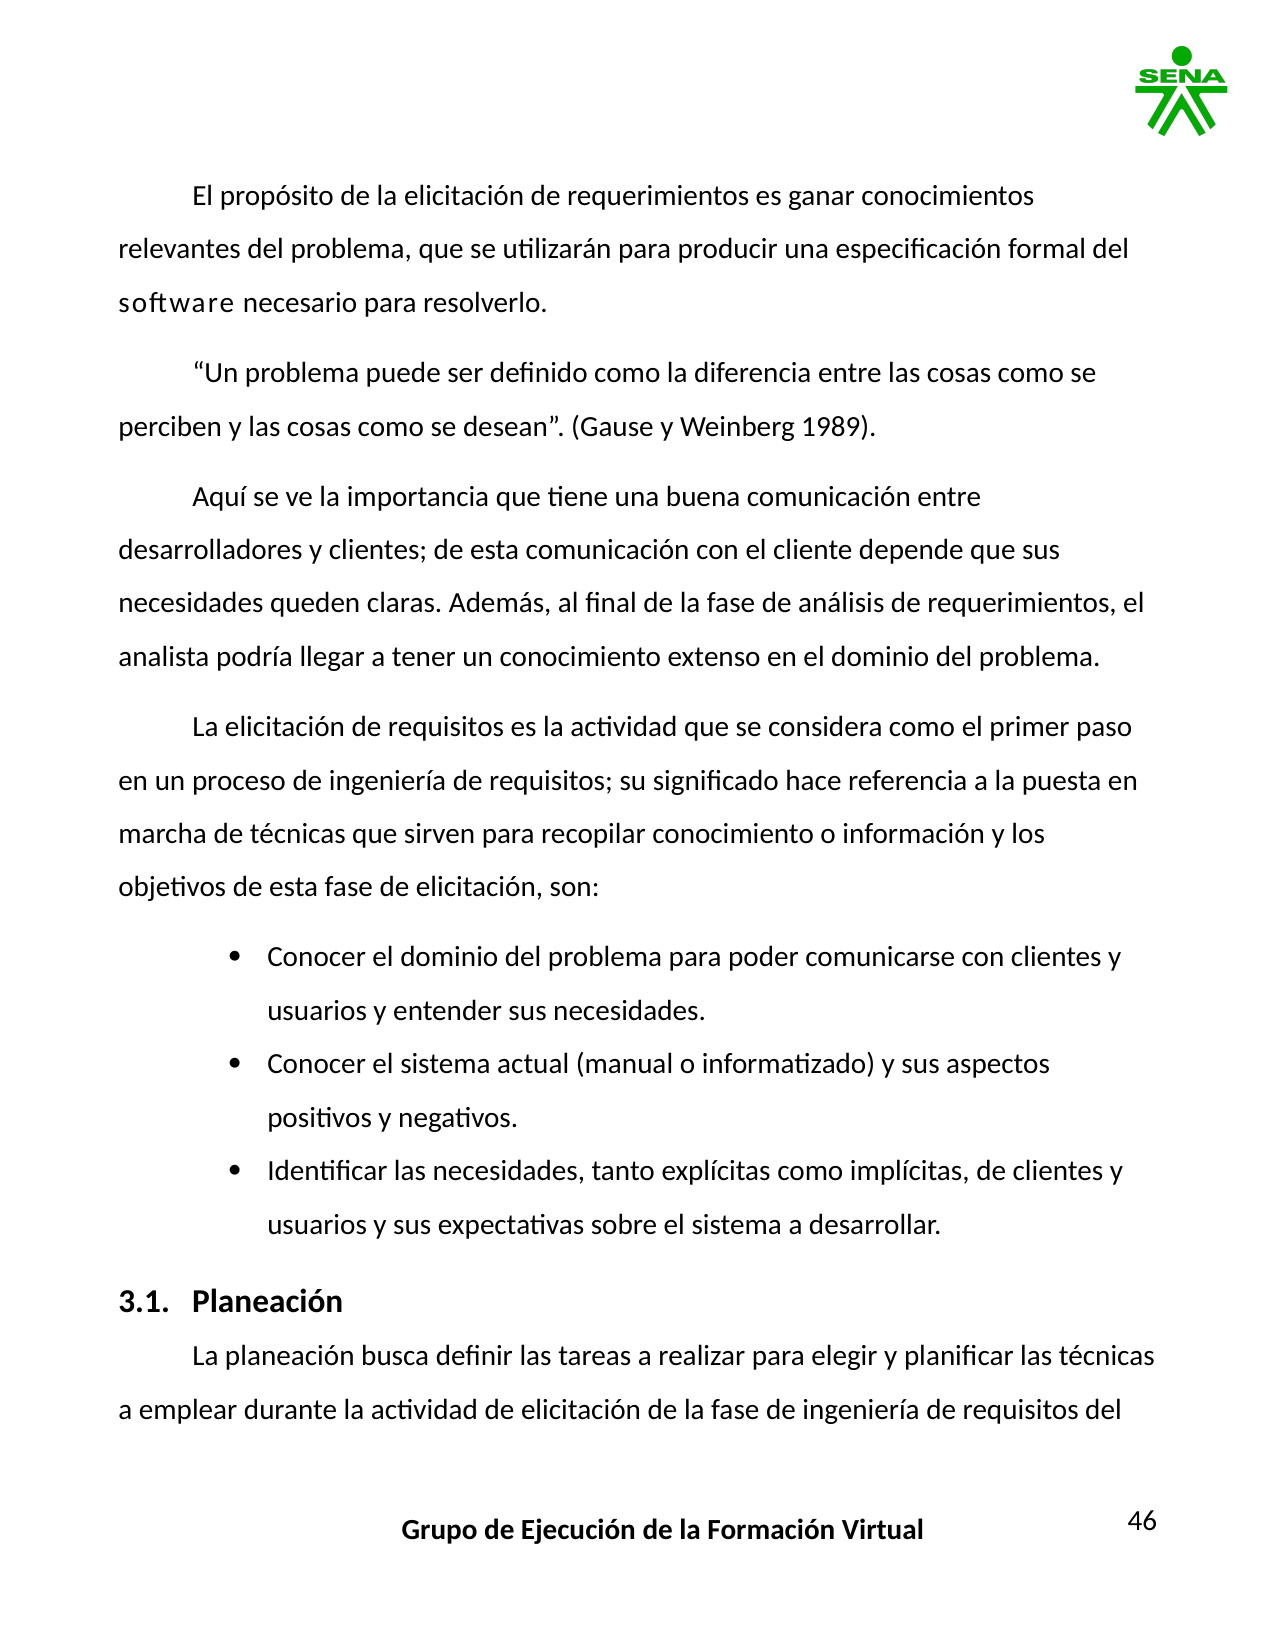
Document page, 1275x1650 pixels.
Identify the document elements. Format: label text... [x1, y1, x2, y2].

text Aquí se ve la importancia que tiene una buena comunicación entre desarrolladores y clientes; de esta comunicación con el cliente depende que sus necesidades queden claras. Además, al final de la fase de análisis de requerimientos, el analista podría llegar a tener un conocimiento extenso en el dominio del problema. [118, 478, 1157, 674]
picture [1135, 46, 1228, 136]
text El propósito de la elicitación de requerimientos es ganar conocimientos relevantes del problema, que se utilizarán para producir una especificación formal del software necesario para resolverlo. [118, 177, 1157, 320]
subtitle Planeación [118, 1280, 1157, 1321]
list Identificar las necesidades, tanto explícitas como implícitas, de clientes y usuarios y sus expectativas sobre el sistema a desarrollar. [229, 1152, 1157, 1241]
text La elicitación de requisitos es la actividad que se considera como el primer paso en un proceso de ingeniería de requisitos; su significado hace referencia a la puesta en marcha de técnicas que sirven para recopilar conocimiento o información y los objetivos de esta fase de elicitación, son: [118, 708, 1157, 904]
list Conocer el dominio del problema para poder comunicarse con clientes y usuarios y entender sus necesidades. [229, 938, 1157, 1028]
text “Un problema puede ser definido como la diferencia entre las cosas como se perciben y las cosas como se desean”. (Gause y Weinberg 1989). [118, 354, 1157, 443]
list Conocer el sistema actual (manual o informatizado) y sus aspectos positivos y negativos. [229, 1045, 1157, 1134]
